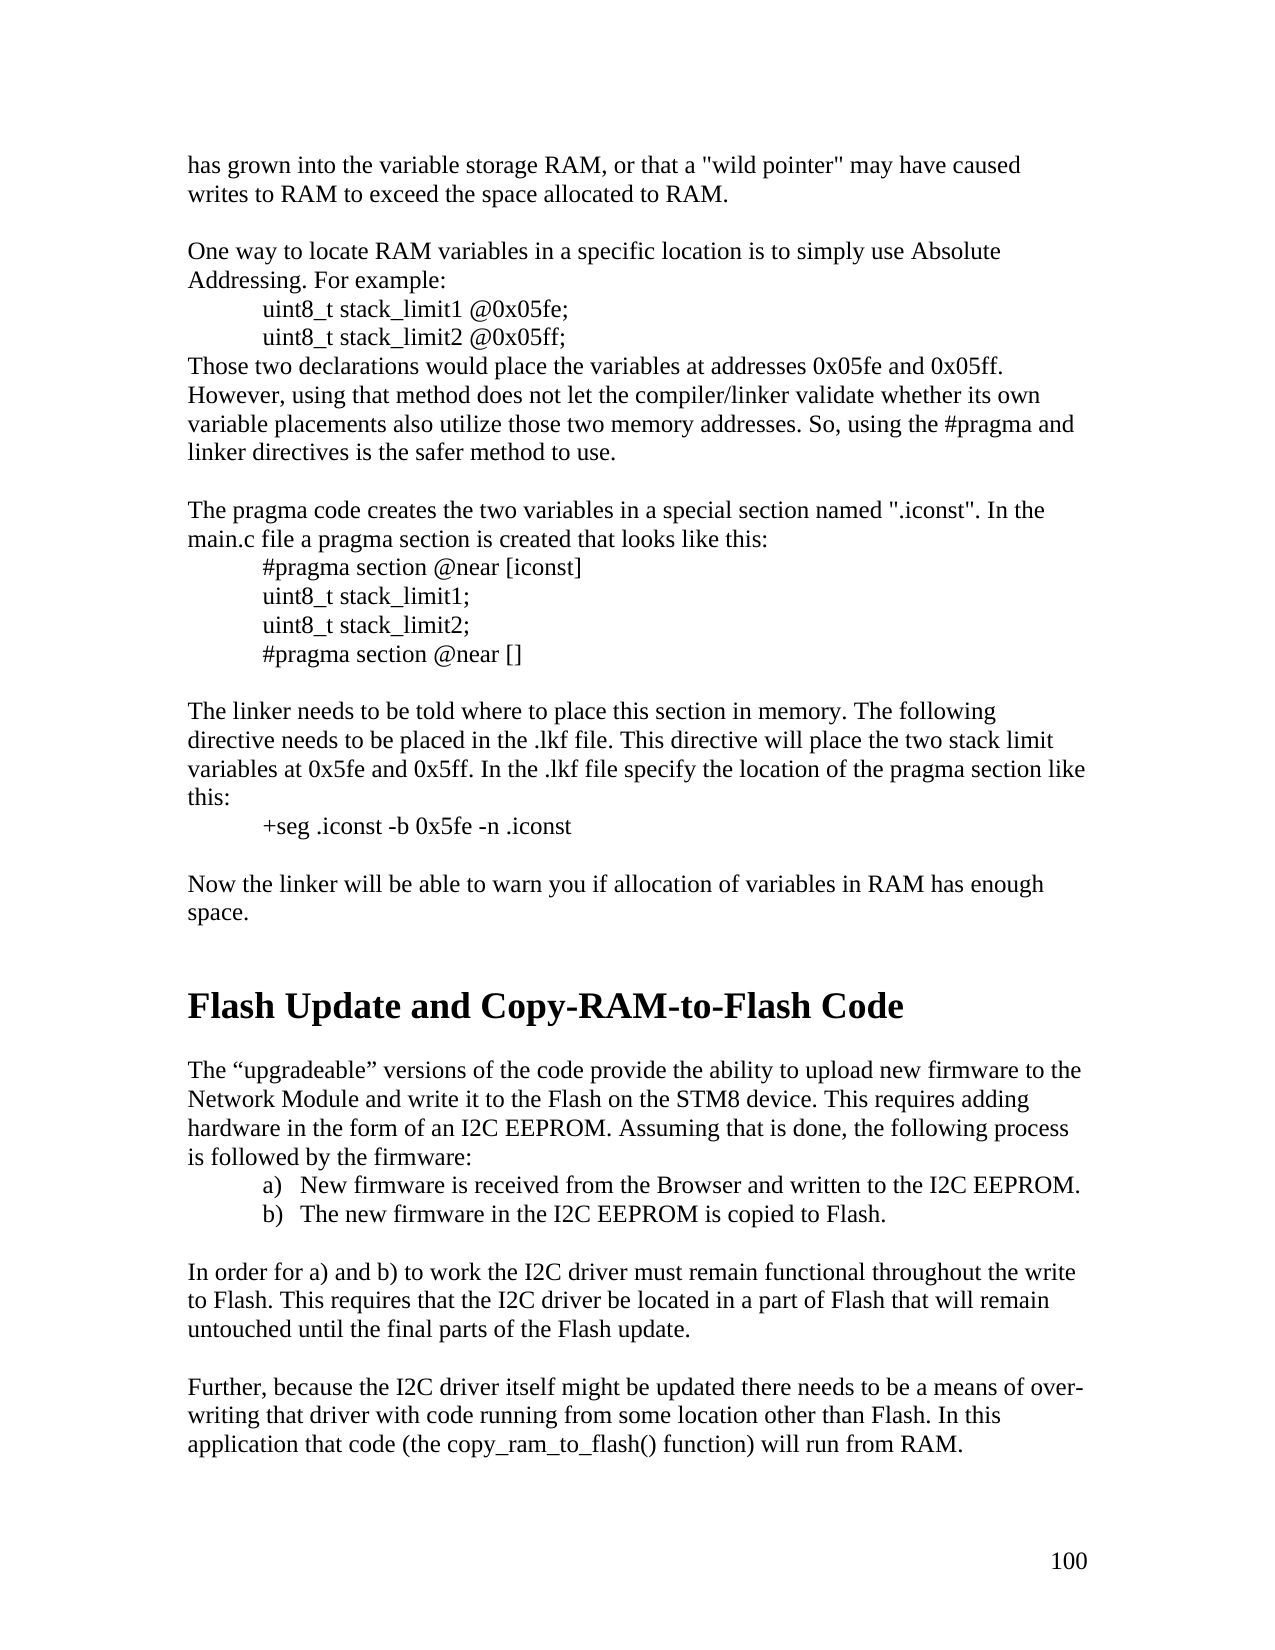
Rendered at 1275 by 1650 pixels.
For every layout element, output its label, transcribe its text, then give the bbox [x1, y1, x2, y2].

text uint8_t stack_limit1 @0x05fe; [262, 294, 1087, 322]
text The linker needs to be told where to place this section in memory. The following directive needs to be placed in the .lkf file. This directive will place the two stack limit variables at 0x5fe and 0x5ff. In the .lkf file specify the location of the pragma section like this: [187, 696, 1087, 811]
text +seg .iconst -b 0x5fe -n .iconst [262, 811, 1087, 840]
text The pragma code creates the two variables in a special section named ".iconst". In the main.c file a pragma section is created that looks like this: [187, 495, 1087, 552]
text Flash Update and Copy-RAM-to-Flash Code [187, 984, 1087, 1027]
text One way to locate RAM variables in a specific location is to simply use Absolute Addressing. For example: [187, 236, 1087, 294]
list The new firmware in the I2C EEPROM is copied to Flash. [262, 1199, 1087, 1228]
text Those two declarations would place the variables at addresses 0x05fe and 0x05ff. However, using that method does not let the compiler/linker validate whether its own variable placements also utilize those two memory addresses. So, using the #pragma and linker directives is the safer method to use. [187, 351, 1087, 466]
text uint8_t stack_limit1; [262, 581, 1087, 610]
text #pragma section @near [] [262, 639, 1087, 667]
list New firmware is received from the Browser and written to the I2C EEPROM. [262, 1171, 1087, 1199]
text Further, because the I2C driver itself might be updated there needs to be a means of over-writing that driver with code running from some location other than Flash. In this application that code (the copy_ram_to_flash() function) will run from RAM. [187, 1372, 1087, 1458]
text Now the linker will be able to warn you if allocation of variables in RAM has enough space. [187, 869, 1087, 926]
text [187, 150, 1087, 207]
text #pragma section @near [iconst] [262, 552, 1087, 581]
text The “upgradeable” versions of the code provide the ability to upload new firmware to the Network Module and write it to the Flash on the STM8 device. This requires adding hardware in the form of an I2C EEPROM. Assuming that is done, the following process is followed by the firmware: [187, 1056, 1087, 1171]
text uint8_t stack_limit2 @0x05ff; [262, 322, 1087, 351]
text uint8_t stack_limit2; [262, 610, 1087, 639]
text In order for a) and b) to work the I2C driver must remain functional throughout the write to Flash. This requires that the I2C driver be located in a part of Flash that will remain untouched until the final parts of the Flash update. [187, 1257, 1087, 1343]
